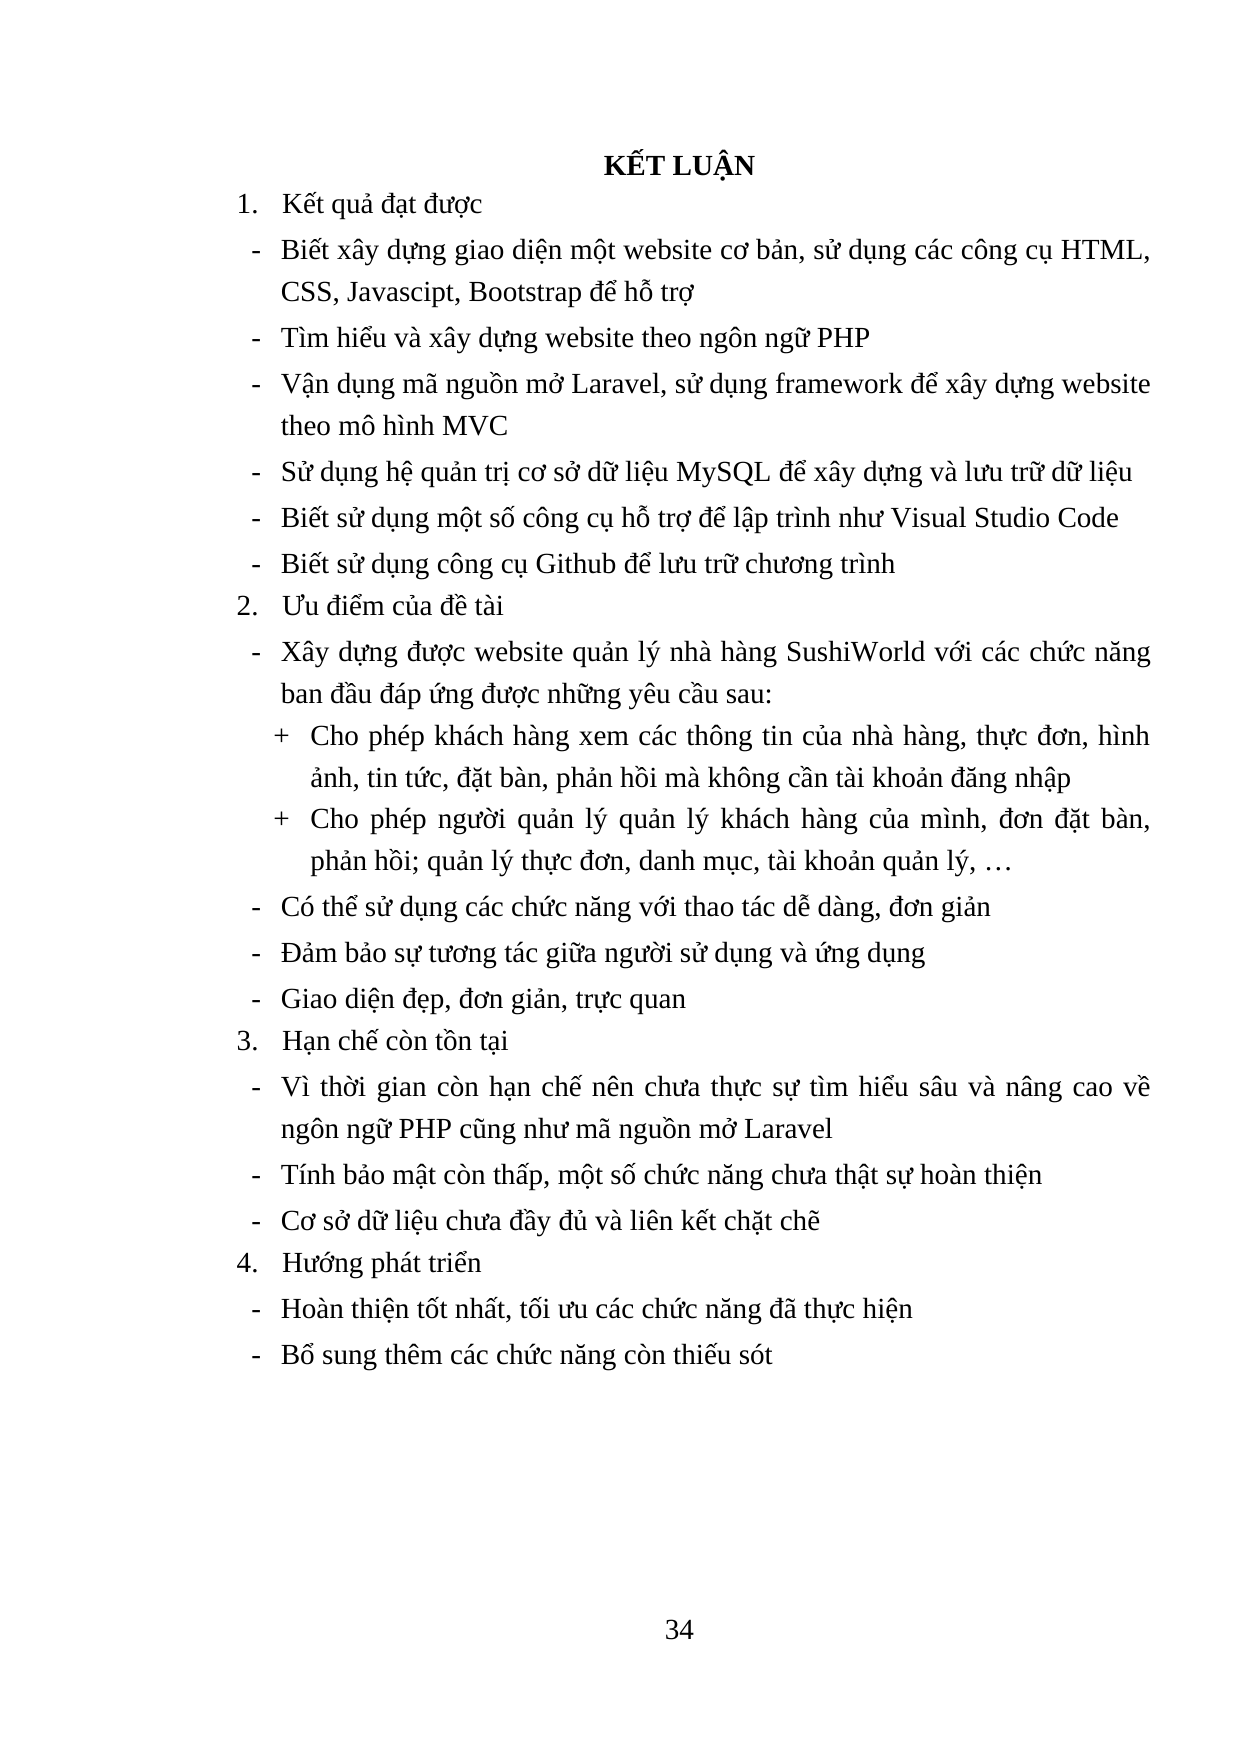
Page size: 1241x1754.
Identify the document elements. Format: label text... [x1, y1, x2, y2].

list Hạn chế còn tồn tại [207, 1023, 1152, 1057]
text Cơ sở dữ liệu chưa đầy đủ và liên kết chặt chẽ [251, 1203, 1152, 1237]
text Tìm hiểu và xây dựng website theo ngôn ngữ PHP [251, 320, 1152, 354]
text Hoàn thiện tốt nhất, tối ưu các chức năng đã thực hiện [251, 1291, 1152, 1325]
text KẾT LUẬN [207, 148, 1152, 181]
text Biết sử dụng một số công cụ hỗ trợ để lập trình như Visual Studio Code [251, 500, 1152, 534]
text Biết sử dụng công cụ Github để lưu trữ chương trình [251, 546, 1152, 580]
text Có thể sử dụng các chức năng với thao tác dễ dàng, đơn giản [251, 889, 1152, 923]
text Đảm bảo sự tương tác giữa người sử dụng và ứng dụng [251, 936, 1152, 969]
list Kết quả đạt được [207, 186, 1152, 220]
text Vì thời gian còn hạn chế nên chưa thực sự tìm hiểu sâu và nâng cao về ngôn ngữ PHP cũng như mã nguồn mở Laravel [251, 1069, 1152, 1145]
text Giao diện đẹp, đơn giản, trực quan [251, 982, 1152, 1015]
list Ưu điểm của đề tài [207, 588, 1152, 622]
text Cho phép khách hàng xem các thông tin của nhà hàng, thực đơn, hình ảnh, tin tức, đặt bàn, phản hồi mà không cần tài khoản đăng nhập [273, 718, 1152, 793]
list Hướng phát triển [207, 1245, 1152, 1279]
text Tính bảo mật còn thấp, một số chức năng chưa thật sự hoàn thiện [251, 1157, 1152, 1191]
text Cho phép người quản lý quản lý khách hàng của mình, đơn đặt bàn, phản hồi; quản lý thực đơn, danh mục, tài khoản quản lý, … [273, 802, 1152, 877]
text Biết xây dựng giao diện một website cơ bản, sử dụng các công cụ HTML, CSS, Javascipt, Bootstrap để hỗ trợ [251, 232, 1152, 308]
text Bổ sung thêm các chức năng còn thiếu sót [251, 1337, 1152, 1371]
text Vận dụng mã nguồn mở Laravel, sử dụng framework để xây dựng website theo mô hình MVC [251, 366, 1152, 442]
text Xây dựng được website quản lý nhà hàng SushiWorld với các chức năng ban đầu đáp ứng được những yêu cầu sau: [251, 634, 1152, 709]
text Sử dụng hệ quản trị cơ sở dữ liệu MySQL để xây dựng và lưu trữ dữ liệu [251, 454, 1152, 488]
